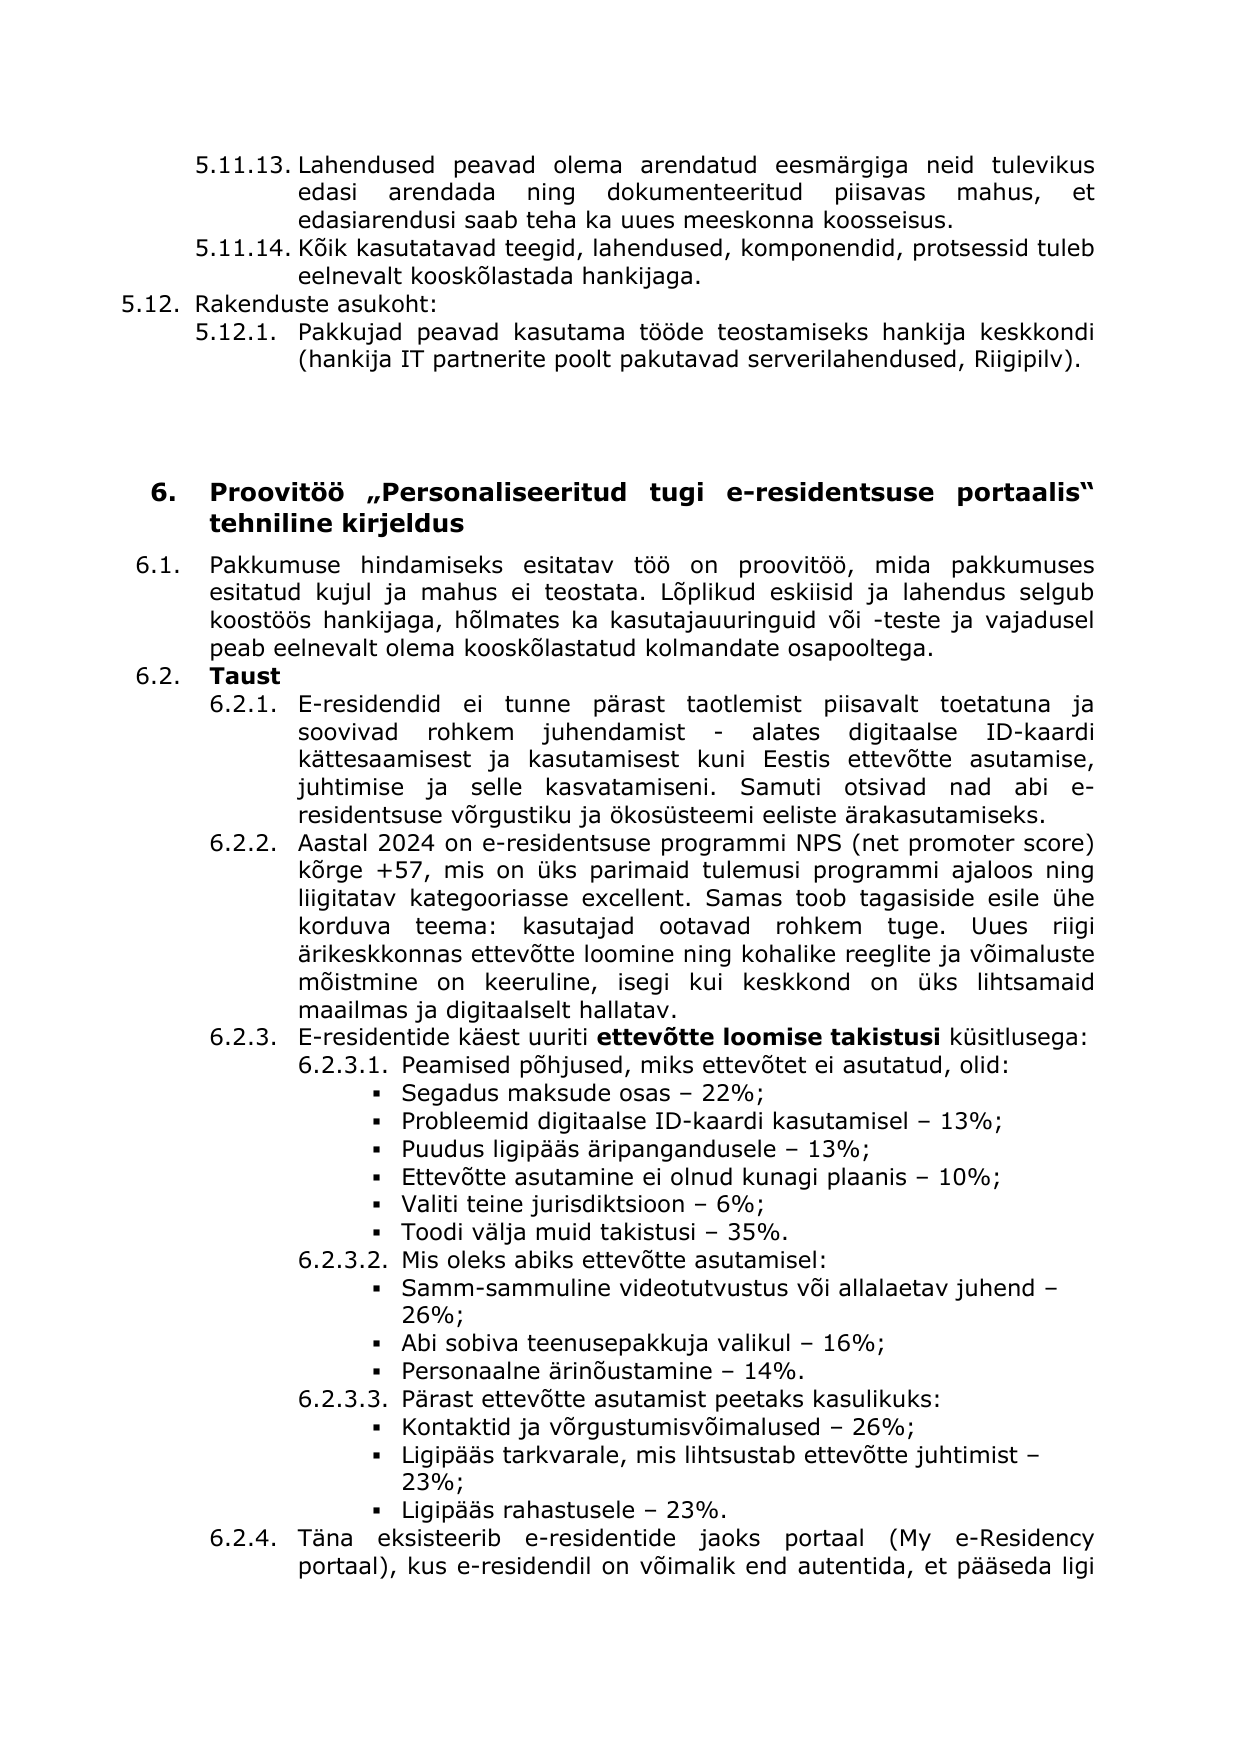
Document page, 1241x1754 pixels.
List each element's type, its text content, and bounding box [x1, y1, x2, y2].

list Ettevõtte asutamine ei olnud kunagi plaanis – 10%; [372, 1162, 1107, 1190]
list Segadus maksude osas – 22%; [372, 1078, 1107, 1106]
list Valiti teine jurisdiktsioon – 6%; [372, 1190, 1107, 1217]
subtitle Pärast ettevõtte asutamist peetaks kasulikuks: [298, 1384, 1096, 1412]
list Ligipääs tarkvarale, mis lihtsustab ettevõtte juhtimist – 23%; [372, 1440, 1107, 1496]
subtitle E-residentide käest uuriti ettevõtte loomise takistusi küsitlusega: [209, 1023, 1096, 1051]
list Puudus ligipääs äripangandusele – 13%; [372, 1134, 1107, 1162]
list Kontaktid ja võrgustumisvõimalused – 26%; [372, 1412, 1107, 1440]
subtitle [209, 1523, 1096, 1579]
subtitle Kõik kasutatavad teegid, lahendused, komponendid, protsessid tuleb eelnevalt kooskõlastada hankijaga. [194, 233, 1096, 289]
list Personaalne ärinõustamine – 14%. [372, 1357, 1107, 1384]
subtitle Mis oleks abiks ettevõtte asutamisel: [298, 1245, 1096, 1273]
subtitle Peamised põhjused, miks ettevõtet ei asutatud, olid: [298, 1051, 1096, 1078]
subtitle Proovitöö „Personaliseeritud tugi e-residentsuse portaalis“ tehniline kirjeldus [150, 477, 1096, 537]
subtitle Aastal 2024 on e-residentsuse programmi NPS (net promoter score) kõrge +57, mis on üks parimaid tulemusi programmi ajaloos ning liigitatav kategooriasse excellent. Samas toob tagasiside esile ühe korduva teema: kasutajad ootavad rohkem tuge. Uues riigi ärikeskkonnas ettevõtte loomine ning kohalike reeglite ja võimaluste mõistmine on keeruline, isegi kui keskkond on üks lihtsamaid maailmas ja digitaalselt hallatav. [209, 828, 1096, 1023]
subtitle Pakkujad peavad kasutama tööde teostamiseks hankija keskkondi (hankija IT partnerite poolt pakutavad serverilahendused, Riigipilv). [194, 317, 1096, 372]
subtitle Pakkumuse hindamiseks esitatav töö on proovitöö, mida pakkumuses esitatud kujul ja mahus ei teostata. Lõplikud eskiisid ja lahendus selgub koostöös hankijaga, hõlmates ka kasutajauuringuid või -teste ja vajadusel peab eelnevalt olema kooskõlastatud kolmandate osapooltega. [135, 550, 1096, 661]
subtitle Taust [135, 661, 1096, 689]
list Abi sobiva teenusepakkuja valikul – 16%; [372, 1329, 1107, 1357]
subtitle Rakenduste asukoht: [120, 289, 1096, 317]
subtitle E-residendid ei tunne pärast taotlemist piisavalt toetatuna ja soovivad rohkem juhendamist - alates digitaalse ID-kaardi kättesaamisest ja kasutamisest kuni Eestis ettevõtte asutamise, juhtimise ja selle kasvatamiseni. Samuti otsivad nad abi e-residentsuse võrgustiku ja ökosüsteemi eeliste ärakasutamiseks. [209, 689, 1096, 828]
list Ligipääs rahastusele – 23%. [372, 1496, 1107, 1523]
list Probleemid digitaalse ID-kaardi kasutamisel – 13%; [372, 1106, 1107, 1134]
list Toodi välja muid takistusi – 35%. [372, 1217, 1107, 1245]
list Samm-sammuline videotutvustus või allalaetav juhend – 26%; [372, 1273, 1107, 1329]
subtitle Lahendused peavad olema arendatud eesmärgiga neid tulevikus edasi arendada ning dokumenteeritud piisavas mahus, et edasiarendusi saab teha ka uues meeskonna koosseisus. [194, 150, 1096, 233]
